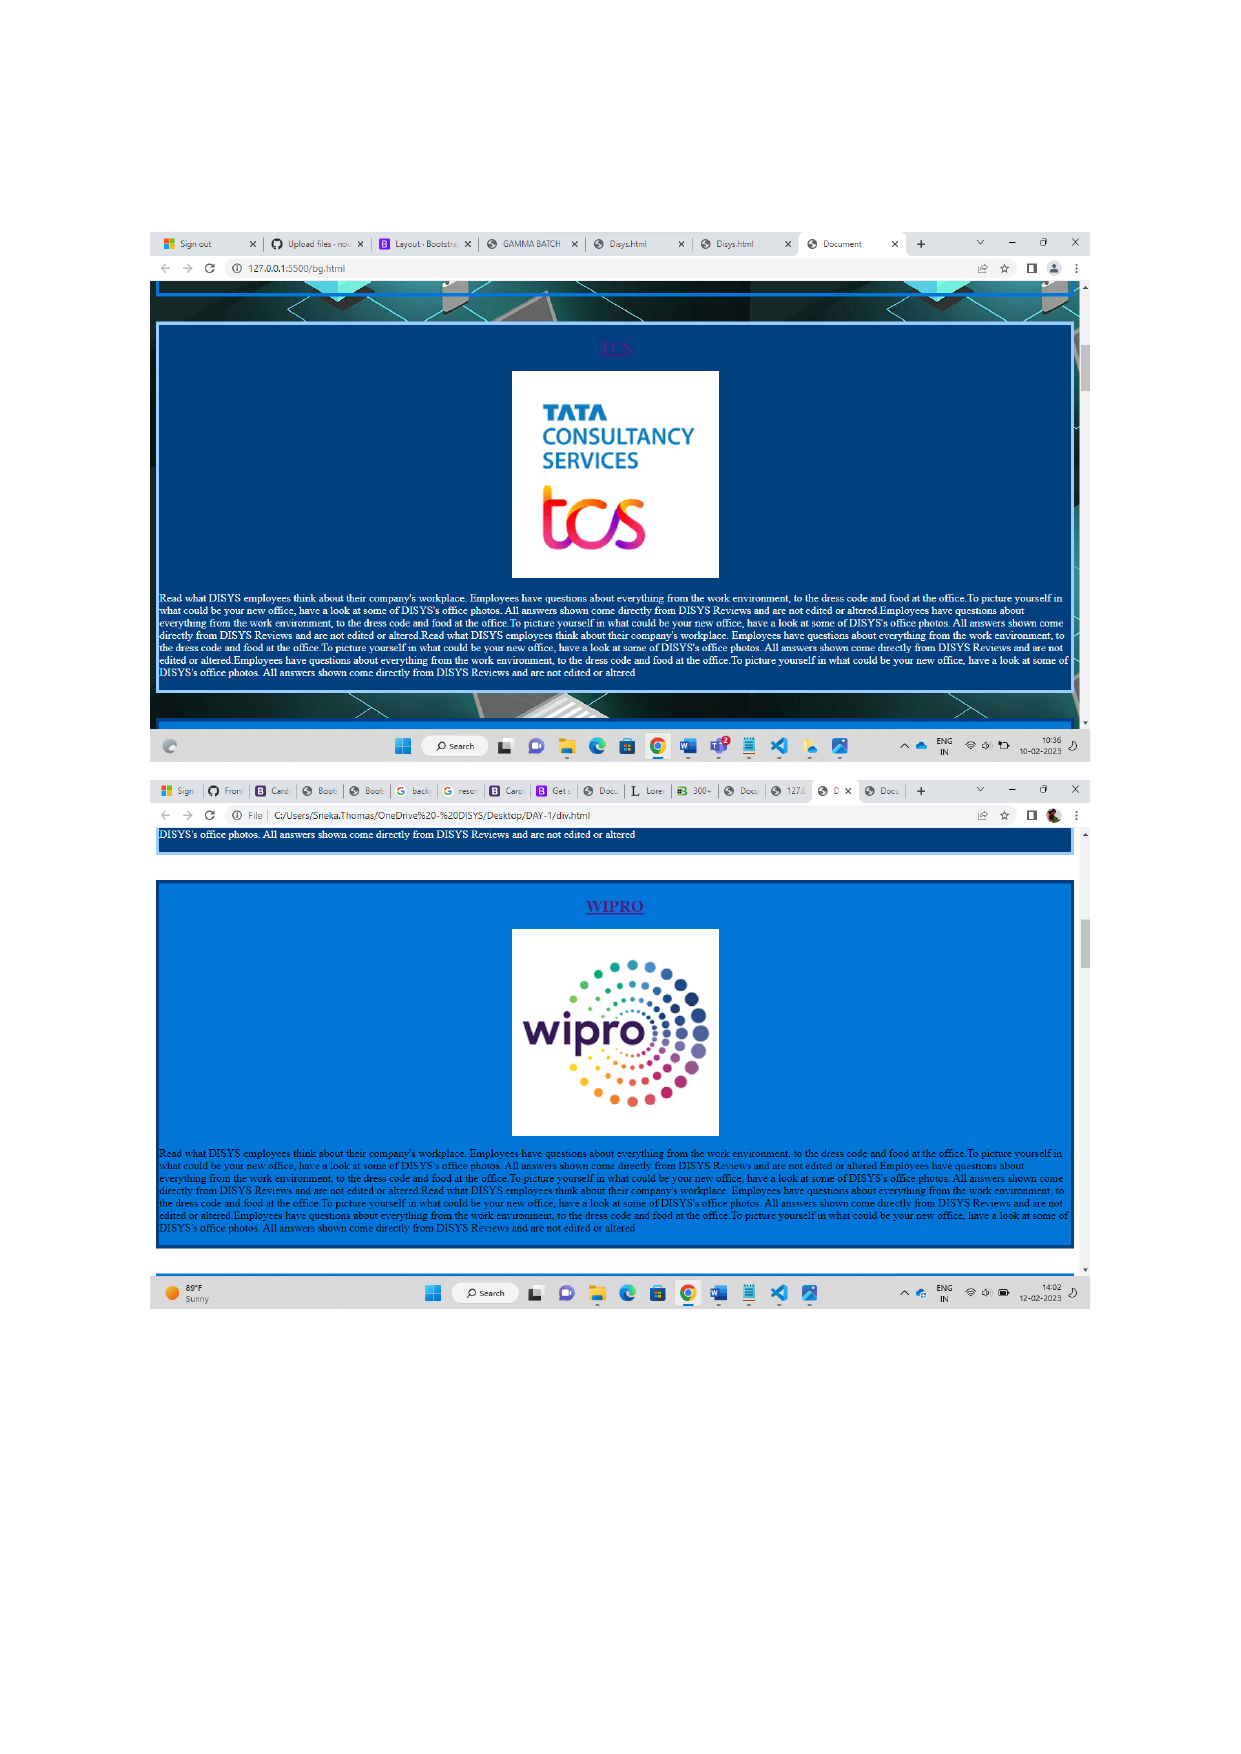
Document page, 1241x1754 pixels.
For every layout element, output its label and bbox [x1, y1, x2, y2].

picture [150, 232, 1091, 762]
picture [150, 780, 1091, 1309]
